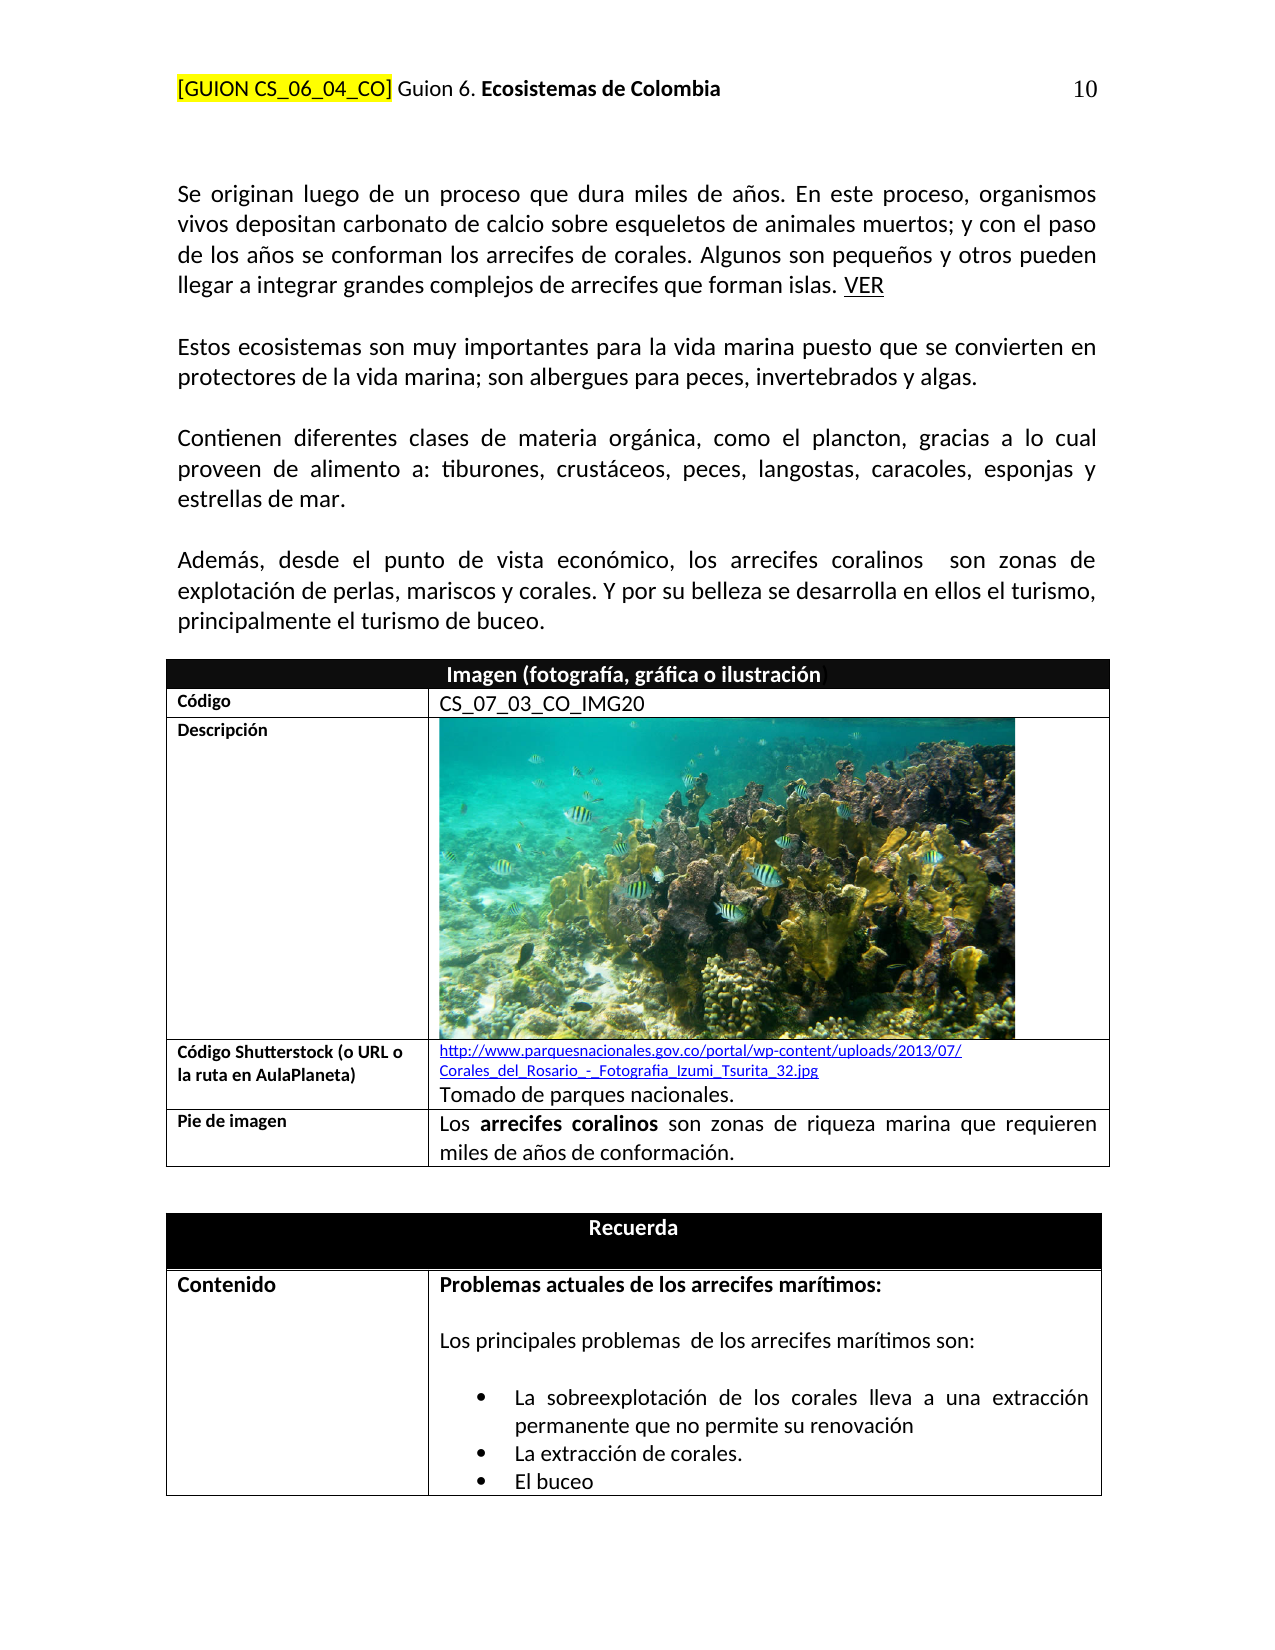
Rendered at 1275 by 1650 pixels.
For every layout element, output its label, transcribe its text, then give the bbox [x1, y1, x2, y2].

text Contienen diferentes clases de materia orgánica, como el plancton, gracias a lo cual proveen de alimento a: tiburones, crustáceos, peces, langostas, caracoles, esponjas y estrellas de mar. [177, 422, 1098, 514]
table_cell Contenido [167, 1271, 428, 1495]
table_cell Código [167, 689, 428, 717]
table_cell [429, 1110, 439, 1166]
table_cell http://www.parquesnacionales.gov.co/portal/wp-content/uploads/2013/07/Corales_del_Rosario_-_Fotografia_Izumi_Tsurita_32.jpg Tomado de parques nacionales. [429, 1040, 1109, 1108]
picture [439, 718, 1016, 1039]
table_cell CS_07_03_CO_IMG20 [429, 689, 1109, 717]
table_header Recuerda [167, 1214, 1101, 1269]
table_cell [429, 718, 439, 1039]
table_cell Los arrecifes coralinos son zonas de riqueza marina que requieren miles de años de conformación. [735, 1110, 1109, 1166]
text Estos ecosistemas son muy importantes para la vida marina puesto que se convierten en protectores de la vida marina; son albergues para peces, invertebrados y algas. [177, 331, 1098, 392]
table_cell [1016, 718, 1109, 1039]
text Se originan luego de un proceso que dura miles de años. En este proceso, organismos vivos depositan carbonato de calcio sobre esqueletos de animales muertos; y con el paso de los años se conforman los arrecifes de corales. Algunos son pequeños y otros pueden llegar a integrar grandes complejos de arrecifes que forman islas. VER [177, 178, 1098, 300]
table_cell Pie de imagen [167, 1110, 428, 1166]
table_cell Código Shutterstock (o URL o la ruta en AulaPlaneta) [167, 1040, 428, 1108]
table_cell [429, 1271, 1101, 1495]
table_cell Descripción [167, 718, 428, 1039]
text Además, desde el punto de vista económico, los arrecifes coralinos son zonas de explotación de perlas, mariscos y corales. Y por su belleza se desarrolla en ellos el turismo, principalmente el turismo de buceo. [177, 544, 1098, 636]
table_header Imagen (fotografía, gráfica o ilustración) [167, 660, 1109, 688]
